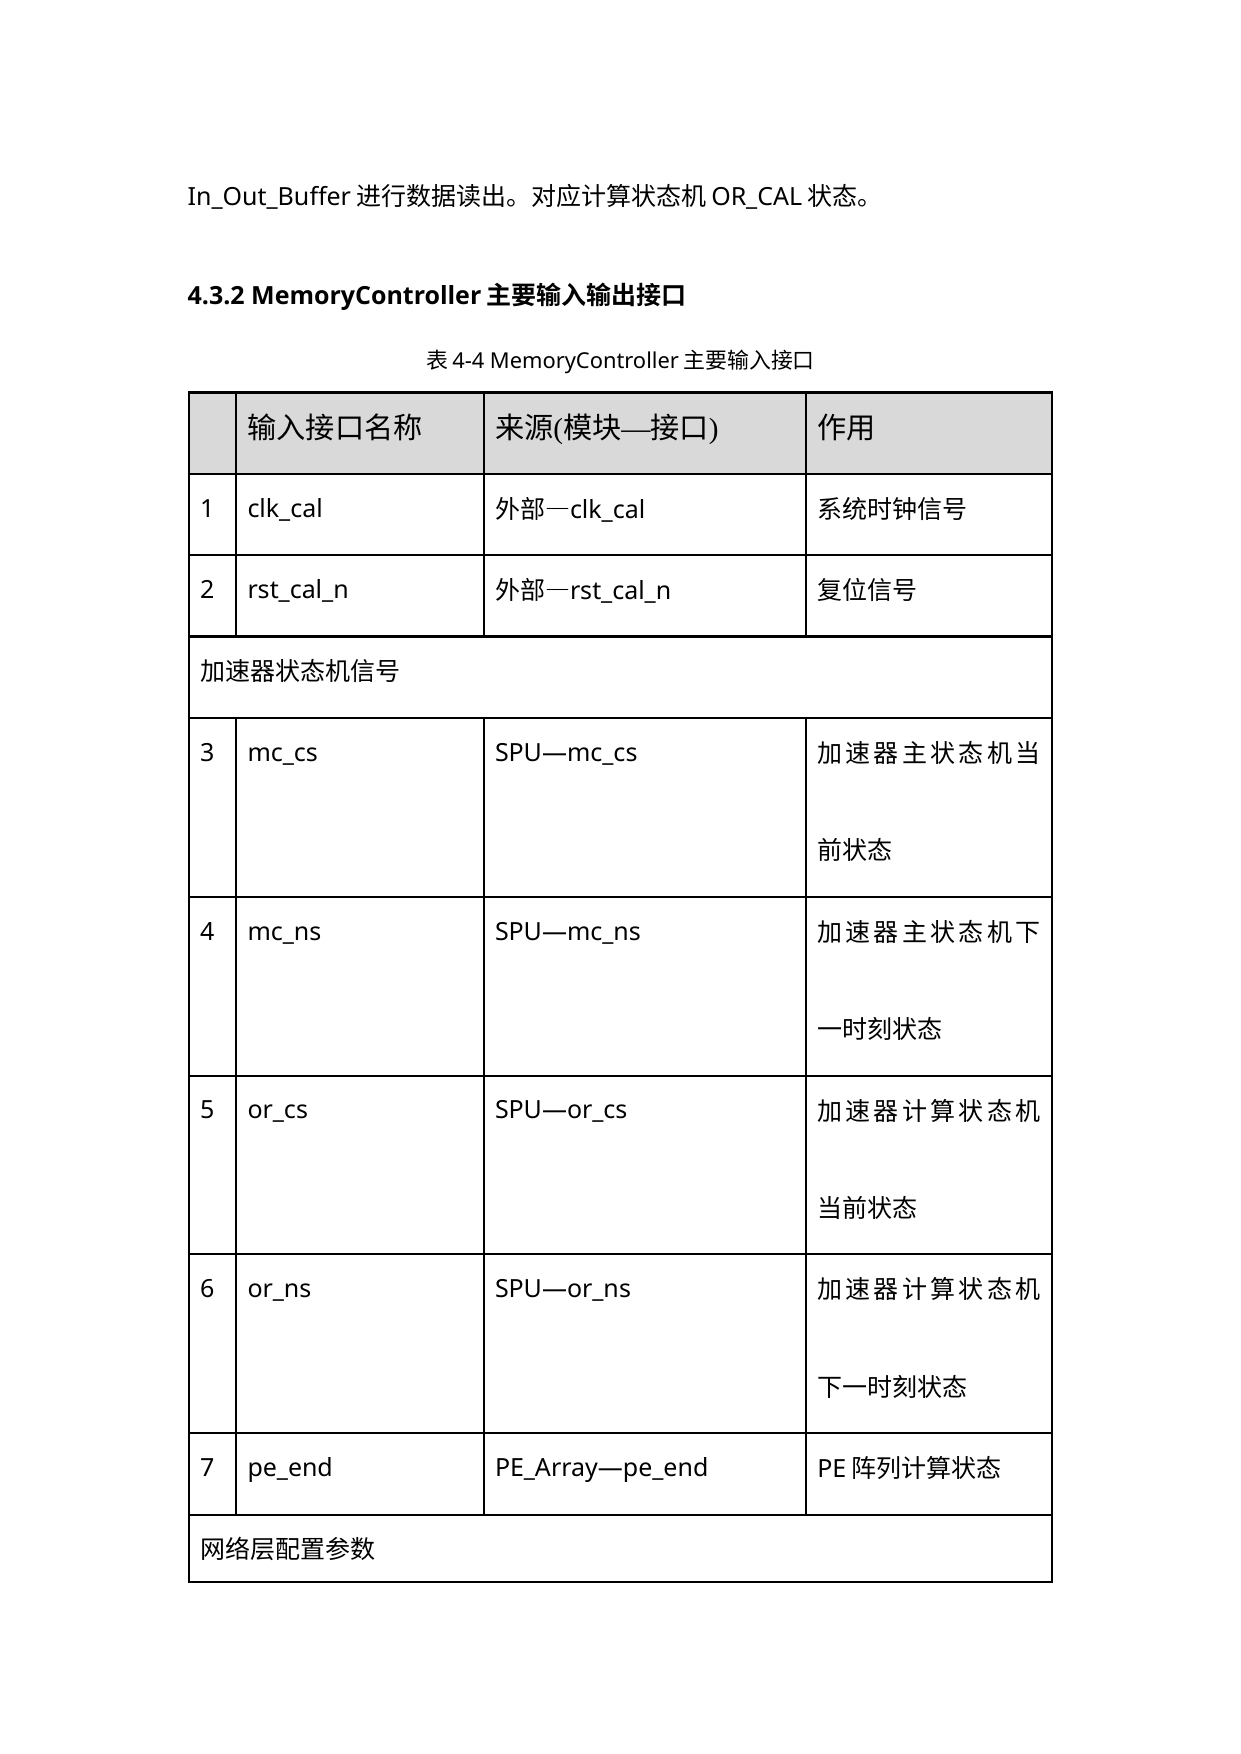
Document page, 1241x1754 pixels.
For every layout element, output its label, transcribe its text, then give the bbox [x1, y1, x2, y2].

table_cell SPU—or_cs [485, 1077, 805, 1253]
table_cell 1 [190, 475, 235, 554]
table_cell 系统时钟信号 [807, 475, 1051, 554]
table_cell or_ns [237, 1255, 483, 1432]
table_cell 外部—rst_cal_n [485, 556, 805, 635]
text 表4-4 MemoryController主要输入接口 [187, 343, 1053, 375]
table_cell SPU—or_ns [485, 1255, 805, 1432]
table_cell 3 [190, 719, 235, 896]
table_cell 6 [190, 1255, 235, 1432]
table_cell 2 [190, 556, 235, 635]
table_header 来源(模块—接口) [485, 394, 805, 473]
table_header [190, 394, 235, 473]
table_header 作用 [807, 394, 1051, 473]
subtitle 4.3.2 MemoryController主要输入输出接口 [187, 261, 1053, 326]
table_cell rst_cal_n [237, 556, 483, 635]
table_cell PE阵列计算状态 [807, 1434, 1051, 1513]
table_cell SPU—mc_cs [485, 719, 805, 896]
table_cell mc_ns [237, 898, 483, 1074]
table_cell 加速器计算状态机下一时刻状态 [807, 1255, 1051, 1432]
table_cell 5 [190, 1077, 235, 1253]
table_cell 7 [190, 1434, 235, 1513]
table_cell 复位信号 [807, 556, 1051, 635]
table_header 输入接口名称 [237, 394, 483, 473]
table_cell 加速器主状态机当前状态 [807, 719, 1051, 896]
table_cell pe_end [237, 1434, 483, 1513]
table_cell 加速器主状态机下一时刻状态 [807, 898, 1051, 1074]
table_cell or_cs [237, 1077, 483, 1253]
table_cell PE_Array—pe_end [485, 1434, 805, 1513]
table_cell mc_cs [237, 719, 483, 896]
table_cell 加速器状态机信号 [190, 638, 1051, 717]
table_cell SPU—mc_ns [485, 898, 805, 1074]
table_cell clk_cal [237, 475, 483, 554]
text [187, 162, 1053, 227]
table_cell 外部—clk_cal [485, 475, 805, 554]
table_cell 网络层配置参数 [190, 1516, 1051, 1581]
table_cell 加速器计算状态机当前状态 [807, 1077, 1051, 1253]
table_cell 4 [190, 898, 235, 1074]
